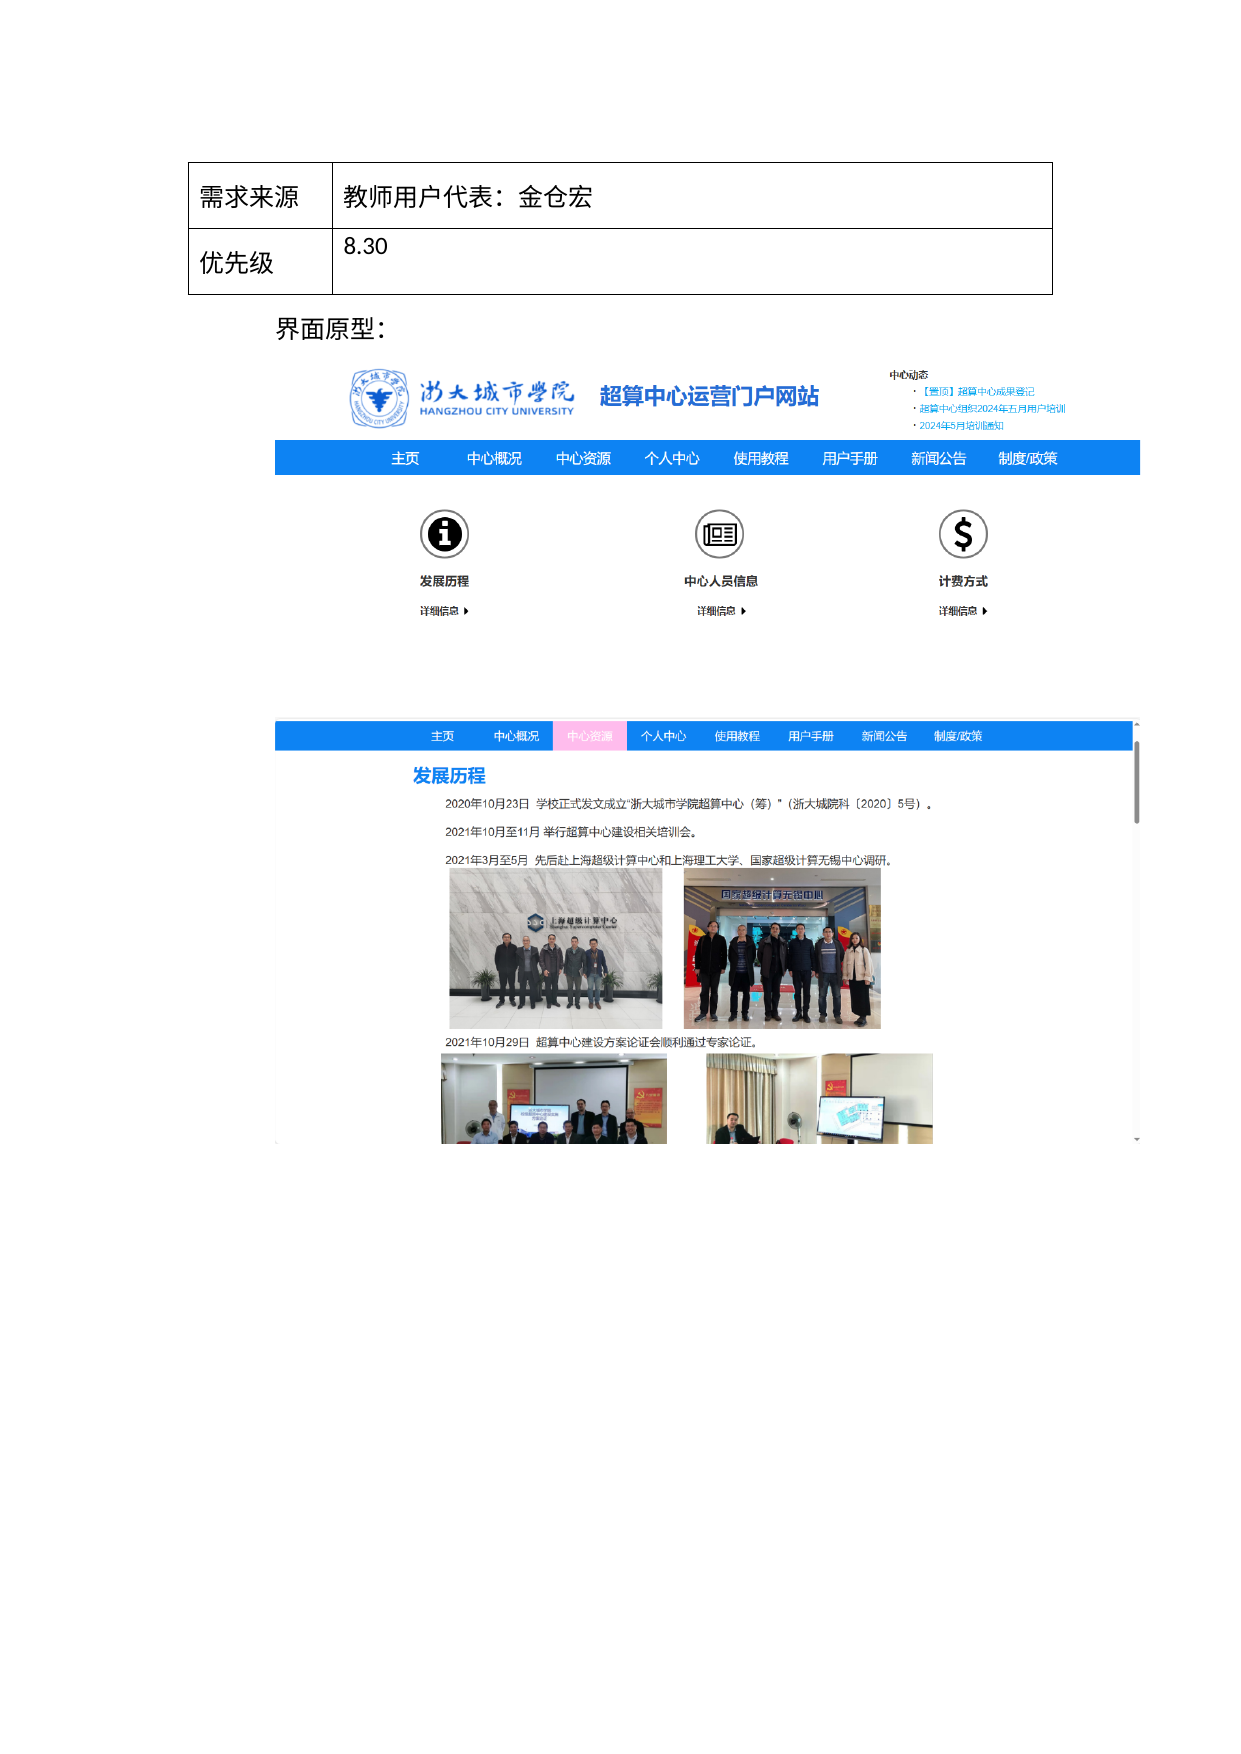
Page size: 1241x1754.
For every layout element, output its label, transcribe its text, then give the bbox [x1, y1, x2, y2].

table_cell 优先级 [189, 229, 332, 294]
table_cell 需求来源 [189, 163, 332, 228]
table_cell 教师用户代表：金仓宏 [333, 163, 1052, 228]
table_cell 8.30 [333, 229, 1052, 294]
picture [275, 717, 1140, 1144]
picture [275, 360, 1141, 683]
text 界面原型： [231, 295, 1053, 360]
